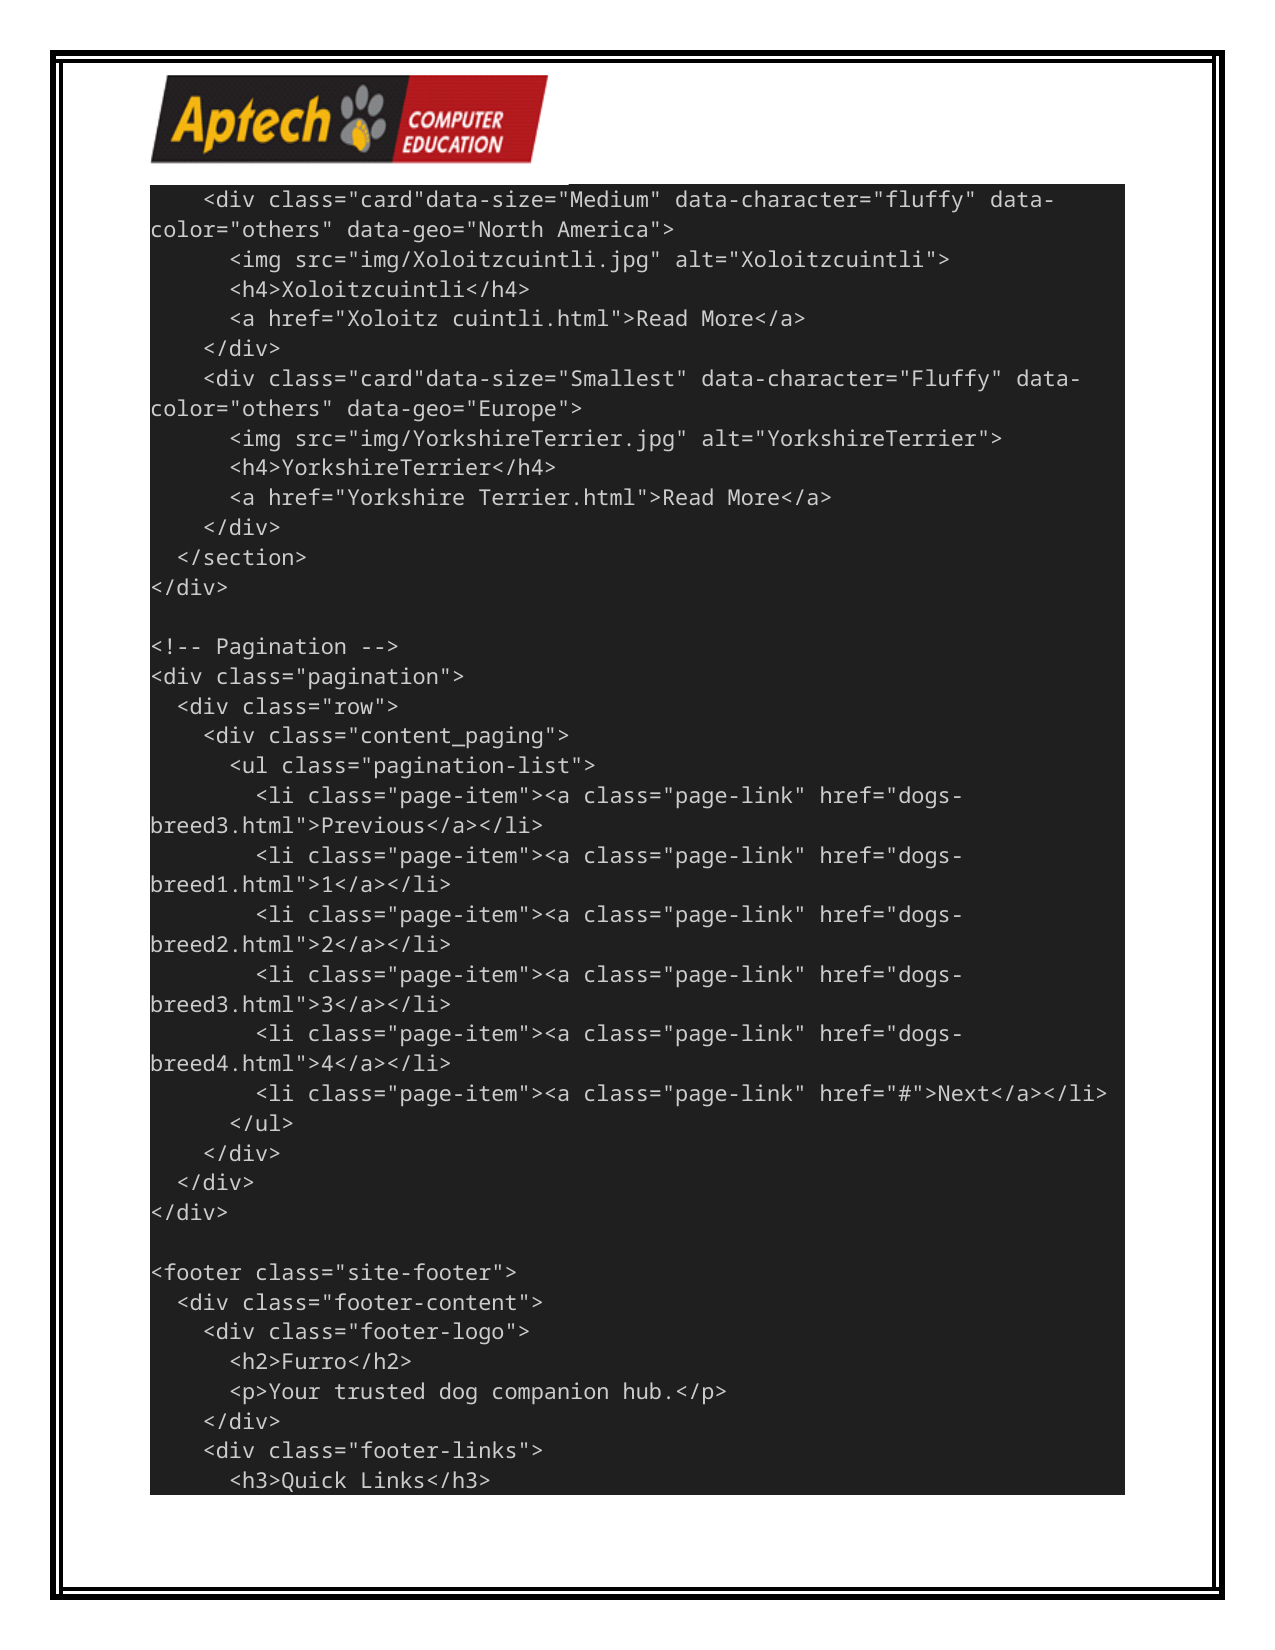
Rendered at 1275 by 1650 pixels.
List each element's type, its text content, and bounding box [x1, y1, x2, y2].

text <li class="page-item"><a class="page-link" href="#">Next</a></li> [150, 1078, 1125, 1108]
text <footer class="site-footer"> [150, 1257, 1125, 1286]
text </ul> [150, 1108, 1125, 1137]
text <div class="card"data-size="Medium" data-character="fluffy" data-color="others" data-geo="North America"> [150, 184, 1125, 244]
text <div class="content_paging"> [150, 720, 1125, 750]
text </div> [150, 1406, 1125, 1435]
text <div class="footer-content"> [150, 1286, 1125, 1316]
text </div> [150, 1197, 1125, 1227]
text <li class="page-item"><a class="page-link" href="dogs-breed3.html">Previous</a></li> [150, 780, 1125, 839]
text <div class="card"data-size="Smallest" data-character="Fluffy" data-color="others" data-geo="Europe"> [150, 363, 1125, 422]
text </section> [150, 542, 1125, 571]
text <div class="row"> [150, 691, 1125, 720]
text <ul class="pagination-list"> [150, 750, 1125, 780]
text <h4>YorkshireTerrier</h4> [150, 452, 1125, 482]
text <div class="pagination"> [150, 661, 1125, 691]
text <li class="page-item"><a class="page-link" href="dogs-breed4.html">4</a></li> [150, 1018, 1125, 1078]
text <img src="img/YorkshireTerrier.jpg" alt="YorkshireTerrier"> [150, 422, 1125, 452]
text </div> [150, 571, 1125, 601]
text </div> [150, 333, 1125, 363]
text <li class="page-item"><a class="page-link" href="dogs-breed3.html">3</a></li> [150, 959, 1125, 1018]
text <li class="page-item"><a class="page-link" href="dogs-breed2.html">2</a></li> [150, 899, 1125, 959]
picture [150, 75, 569, 185]
text <!-- Pagination --> [150, 631, 1125, 661]
text <p>Your trusted dog companion hub.</p> [150, 1376, 1125, 1406]
text <a href="Xoloitz cuintli.html">Read More</a> [150, 303, 1125, 333]
text </div> [150, 1137, 1125, 1167]
text <h3>Quick Links</h3> [150, 1465, 1125, 1495]
text <li class="page-item"><a class="page-link" href="dogs-breed1.html">1</a></li> [150, 839, 1125, 899]
text <h4>Xoloitzcuintli</h4> [150, 273, 1125, 303]
text </div> [150, 512, 1125, 542]
text <h2>Furro</h2> [150, 1346, 1125, 1376]
text <div class="footer-links"> [150, 1435, 1125, 1465]
text <div class="footer-logo"> [150, 1316, 1125, 1346]
text <a href="Yorkshire Terrier.html">Read More</a> [150, 482, 1125, 512]
text <img src="img/Xoloitzcuintli.jpg" alt="Xoloitzcuintli"> [150, 244, 1125, 273]
text </div> [150, 1167, 1125, 1197]
